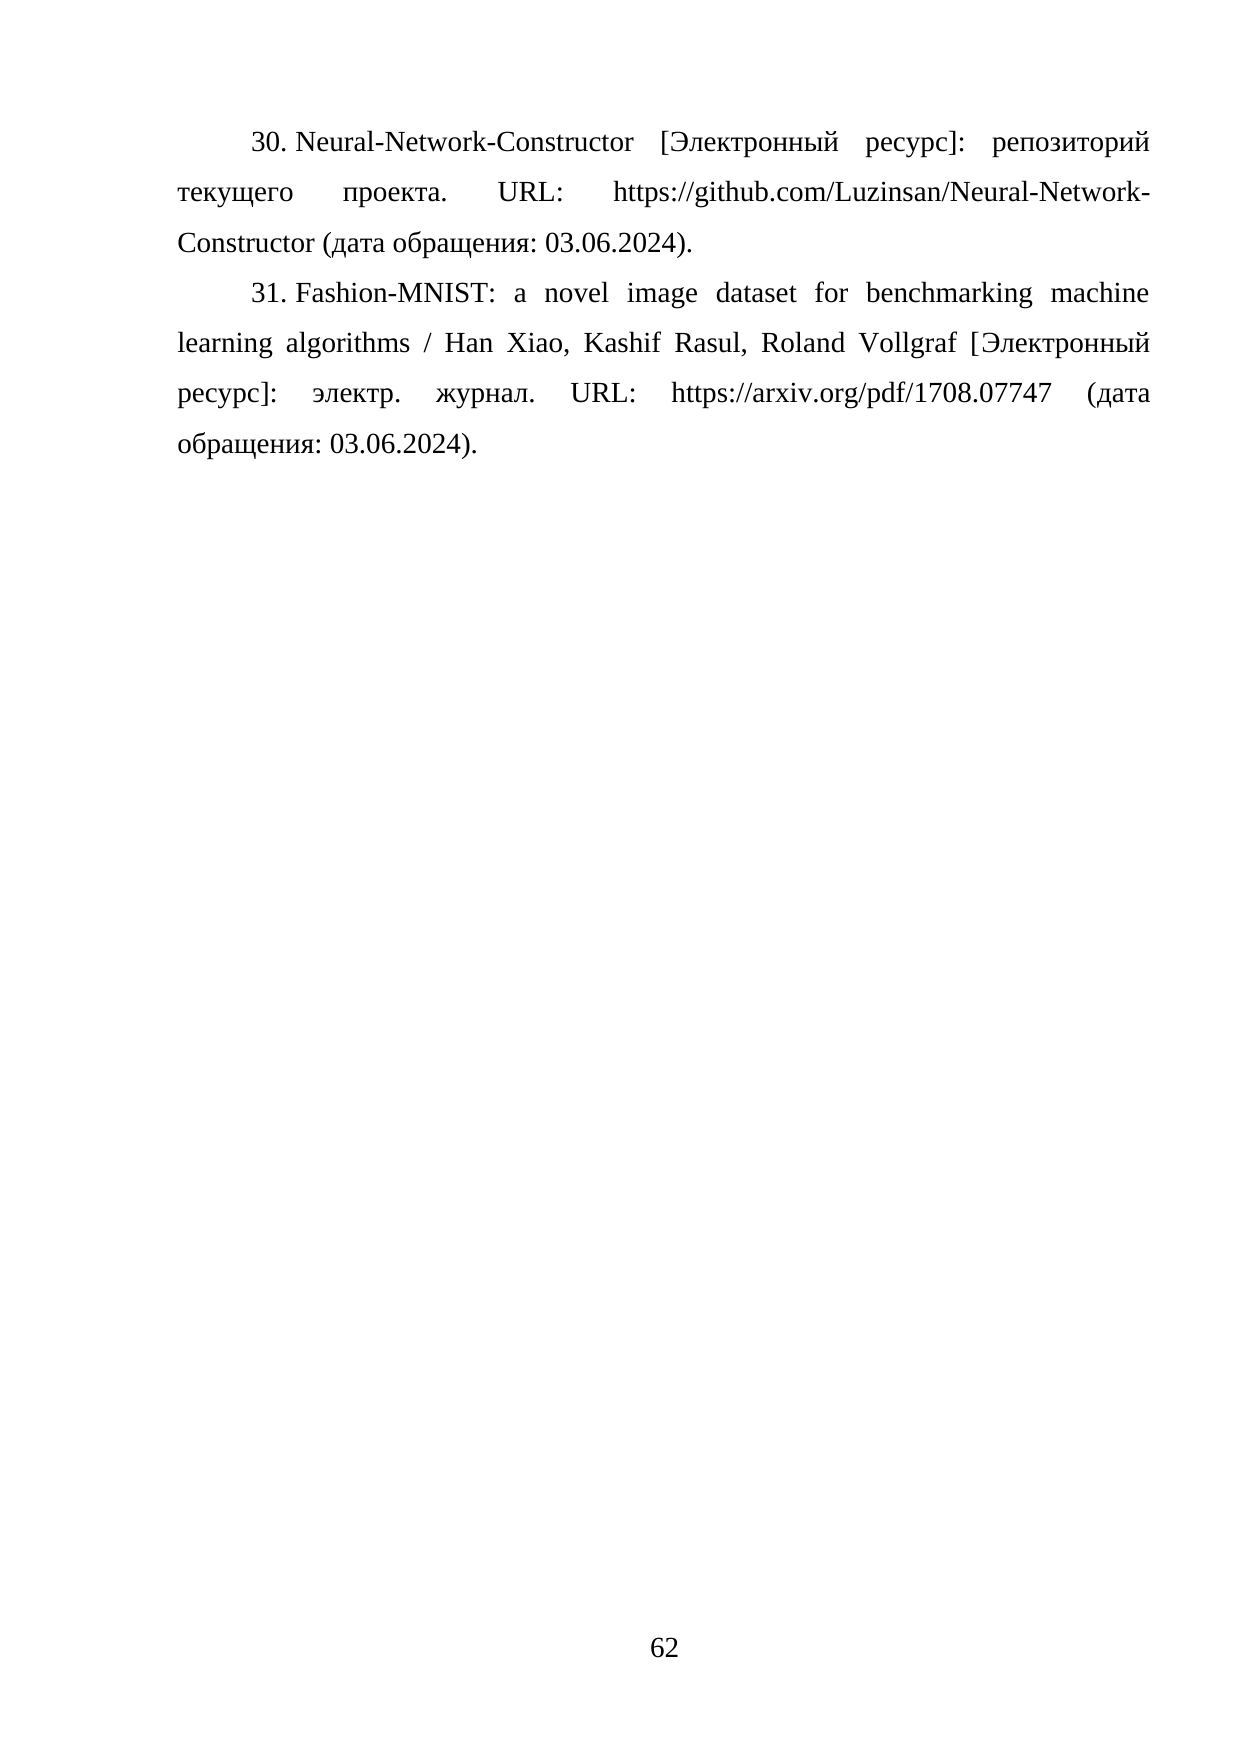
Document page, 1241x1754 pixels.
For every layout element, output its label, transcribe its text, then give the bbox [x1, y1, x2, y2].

list Fashion-MNIST: a novel image dataset for benchmarking machine learning algorithms / Han Xiao, Kashif Rasul, Roland Vollgraf [Электронный ресурс]: электр. журнал. URL: https://arxiv.org/pdf/1708.07747 (дата обращения: 03.06.2024). [177, 275, 1150, 459]
list Neural-Network-Constructor [Электронный ресурс]: репозиторий текущего проекта. URL: https://github.com/Luzinsan/Neural-Network-Constructor (дата обращения: 03.06.2024). [177, 124, 1150, 258]
